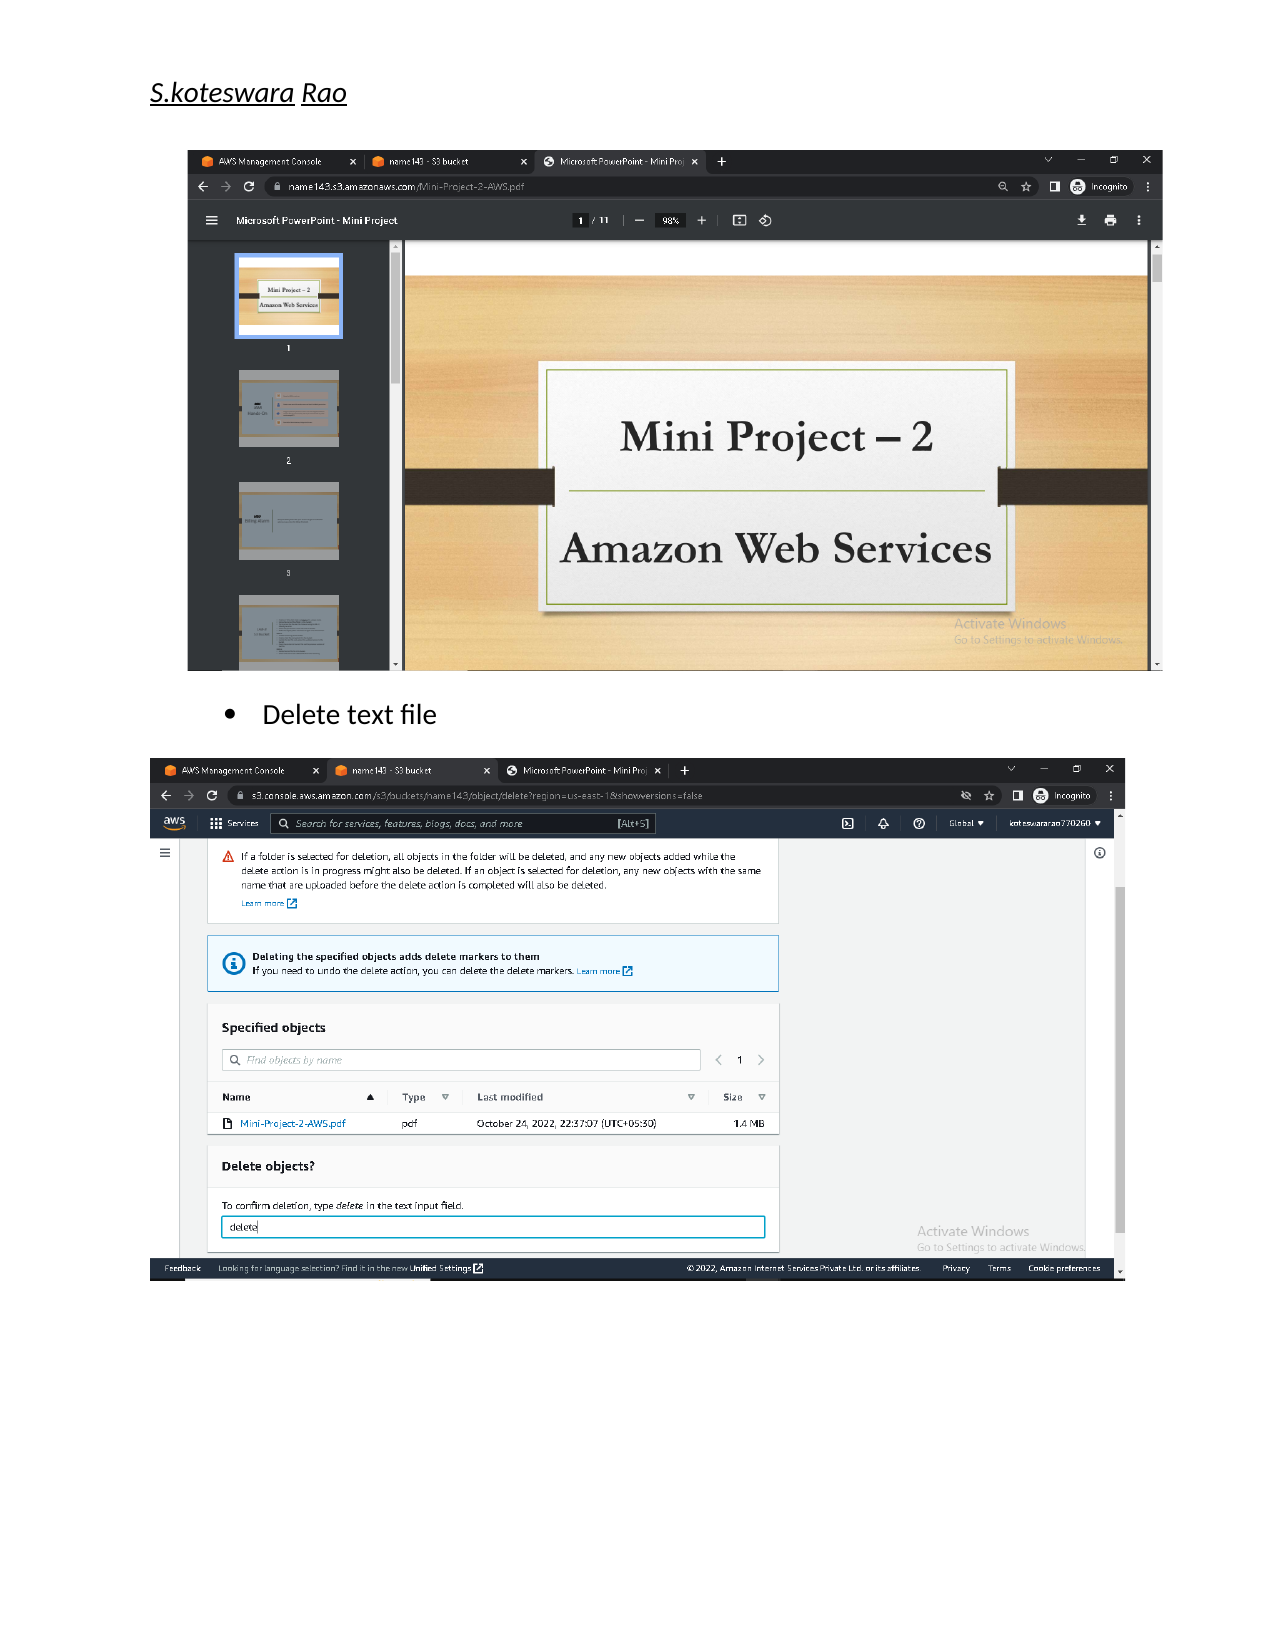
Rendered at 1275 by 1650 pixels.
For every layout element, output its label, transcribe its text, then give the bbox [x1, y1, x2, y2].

picture [150, 758, 1125, 1281]
picture [187, 150, 1163, 671]
list Delete text file [225, 696, 1125, 732]
